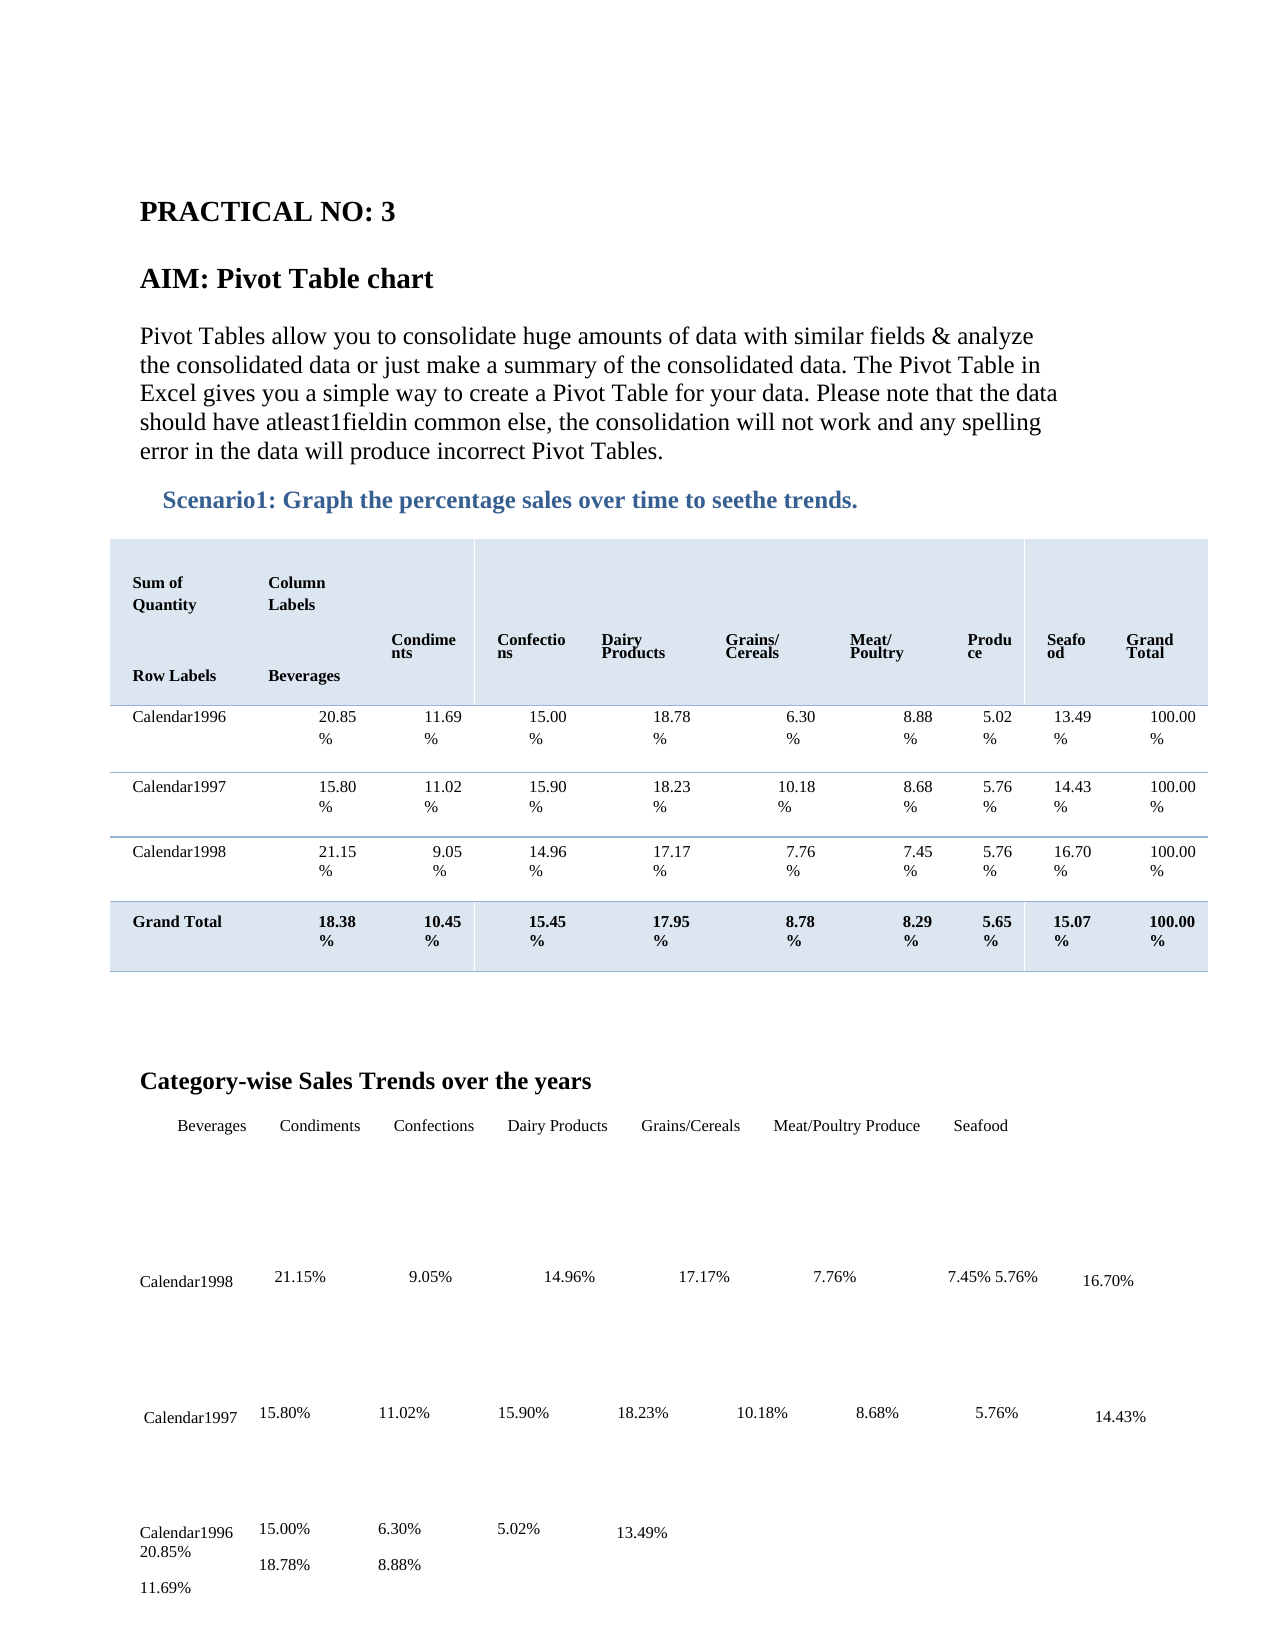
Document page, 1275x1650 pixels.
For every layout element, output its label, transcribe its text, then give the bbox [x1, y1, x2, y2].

text Category-wise Sales Trends over the years [139, 1066, 1200, 1094]
table_header Produce [945, 539, 1024, 705]
text Beverages Condiments Confections Dairy Products Grains/Cereals Meat/Poultry Produce Seafood [139, 1120, 1200, 1134]
table_cell 17.95% [579, 902, 703, 971]
text 8.88% [378, 1558, 489, 1573]
table_cell 10.18% [703, 773, 828, 836]
table_cell 8.78% [703, 902, 828, 971]
text AIM: Pivot Table chart [139, 262, 1200, 295]
table_cell 18.38% [246, 902, 369, 971]
table_header Meat/Poultry [828, 539, 945, 705]
text 11.02% [378, 1407, 487, 1422]
text 6.30% [378, 1523, 489, 1538]
text 7.76% [813, 1271, 934, 1286]
text Calendar1997 [139, 1407, 249, 1427]
table_cell 13.49% [1025, 706, 1104, 772]
text 17.17% [678, 1271, 800, 1286]
table_cell 8.88% [828, 706, 945, 772]
table_cell 18.78% [579, 706, 703, 772]
table_cell 11.02% [369, 773, 474, 836]
table_cell 16.70% [1025, 838, 1104, 901]
table_cell 5.76% [945, 773, 1024, 836]
table_cell 17.17% [579, 838, 703, 901]
table_cell 18.23% [579, 773, 703, 836]
text 10.18% [736, 1407, 846, 1422]
table_cell 100.00% [1104, 838, 1208, 901]
text 5.02% [497, 1523, 608, 1538]
text 18.23% [617, 1407, 726, 1422]
text Scenario1: Graph the percentage sales over time to seethe trends. [162, 486, 1200, 514]
table_cell Calendar1998 [110, 838, 246, 901]
table_header Confections [475, 539, 579, 705]
text 18.78% [259, 1558, 370, 1573]
table_header Column Labels Beverages [246, 539, 369, 705]
text 14.43% [1094, 1411, 1200, 1426]
table_header Dairy Products [579, 539, 703, 705]
table_cell 15.90% [475, 773, 579, 836]
table_cell 21.15% [246, 838, 369, 901]
text 15.00% [259, 1523, 370, 1538]
table_cell Grand Total [110, 902, 246, 971]
text Pivot Tables allow you to consolidate huge amounts of data with similar fields & analyze the consolidated data or just make a summary of the consolidated data. The Pivot Table in Excel gives you a simple way to create a Pivot Table for your data. Please note that the data should have atleast1fieldin common else, the consolidation will not work and any spelling error in the data will produce incorrect Pivot Tables. [139, 321, 1061, 465]
text 8.68% [856, 1407, 965, 1422]
table_cell 5.02% [945, 706, 1024, 772]
table_cell 15.00% [475, 706, 579, 772]
table_header Seafood [1025, 539, 1104, 705]
table_cell 6.30% [703, 706, 828, 772]
table_cell 14.96% [475, 838, 579, 901]
text 7.45% 5.76% [948, 1271, 1069, 1286]
table_cell 5.65% [945, 902, 1024, 971]
text 5.76% [975, 1407, 1084, 1422]
text 14.96% [544, 1271, 665, 1286]
text 13.49% [616, 1527, 723, 1542]
text 15.90% [498, 1407, 607, 1422]
text Calendar1996 [139, 1523, 251, 1542]
table_cell 15.80% [246, 773, 369, 836]
text PRACTICAL NO: 3 [139, 194, 1200, 228]
table_cell 100.00% [1104, 706, 1208, 772]
text 20.85% [139, 1546, 251, 1561]
table_header Condiments [369, 539, 474, 705]
table_cell 7.76% [703, 838, 828, 901]
table_cell 8.68% [828, 773, 945, 836]
text 15.80% [259, 1407, 368, 1422]
table_header Sum of Quantity Row Labels [110, 539, 246, 705]
table_cell 9.05% [369, 838, 474, 901]
table_cell 8.29% [828, 902, 945, 971]
text 9.05% [409, 1271, 531, 1286]
table_cell 100.00% [1104, 902, 1208, 971]
table_cell 20.85% [246, 706, 369, 772]
text 21.15% [274, 1271, 396, 1286]
table_cell 15.07% [1025, 902, 1104, 971]
table_cell Calendar1997 [110, 773, 246, 836]
table_cell 15.45% [475, 902, 579, 971]
table_header Grand Total [1104, 539, 1208, 705]
table_header Grains/Cereals [703, 539, 828, 705]
table_cell 14.43% [1025, 773, 1104, 836]
text 11.69% [139, 1582, 251, 1596]
table_cell Calendar1996 [110, 706, 246, 772]
text Calendar1998 [139, 1271, 261, 1291]
table_cell 7.45% [828, 838, 945, 901]
table_cell 100.00% [1104, 773, 1208, 836]
table_cell 5.76% [945, 838, 1024, 901]
table_cell 11.69% [369, 706, 474, 772]
table_cell 10.45% [369, 902, 474, 971]
text 16.70% [1082, 1275, 1200, 1289]
